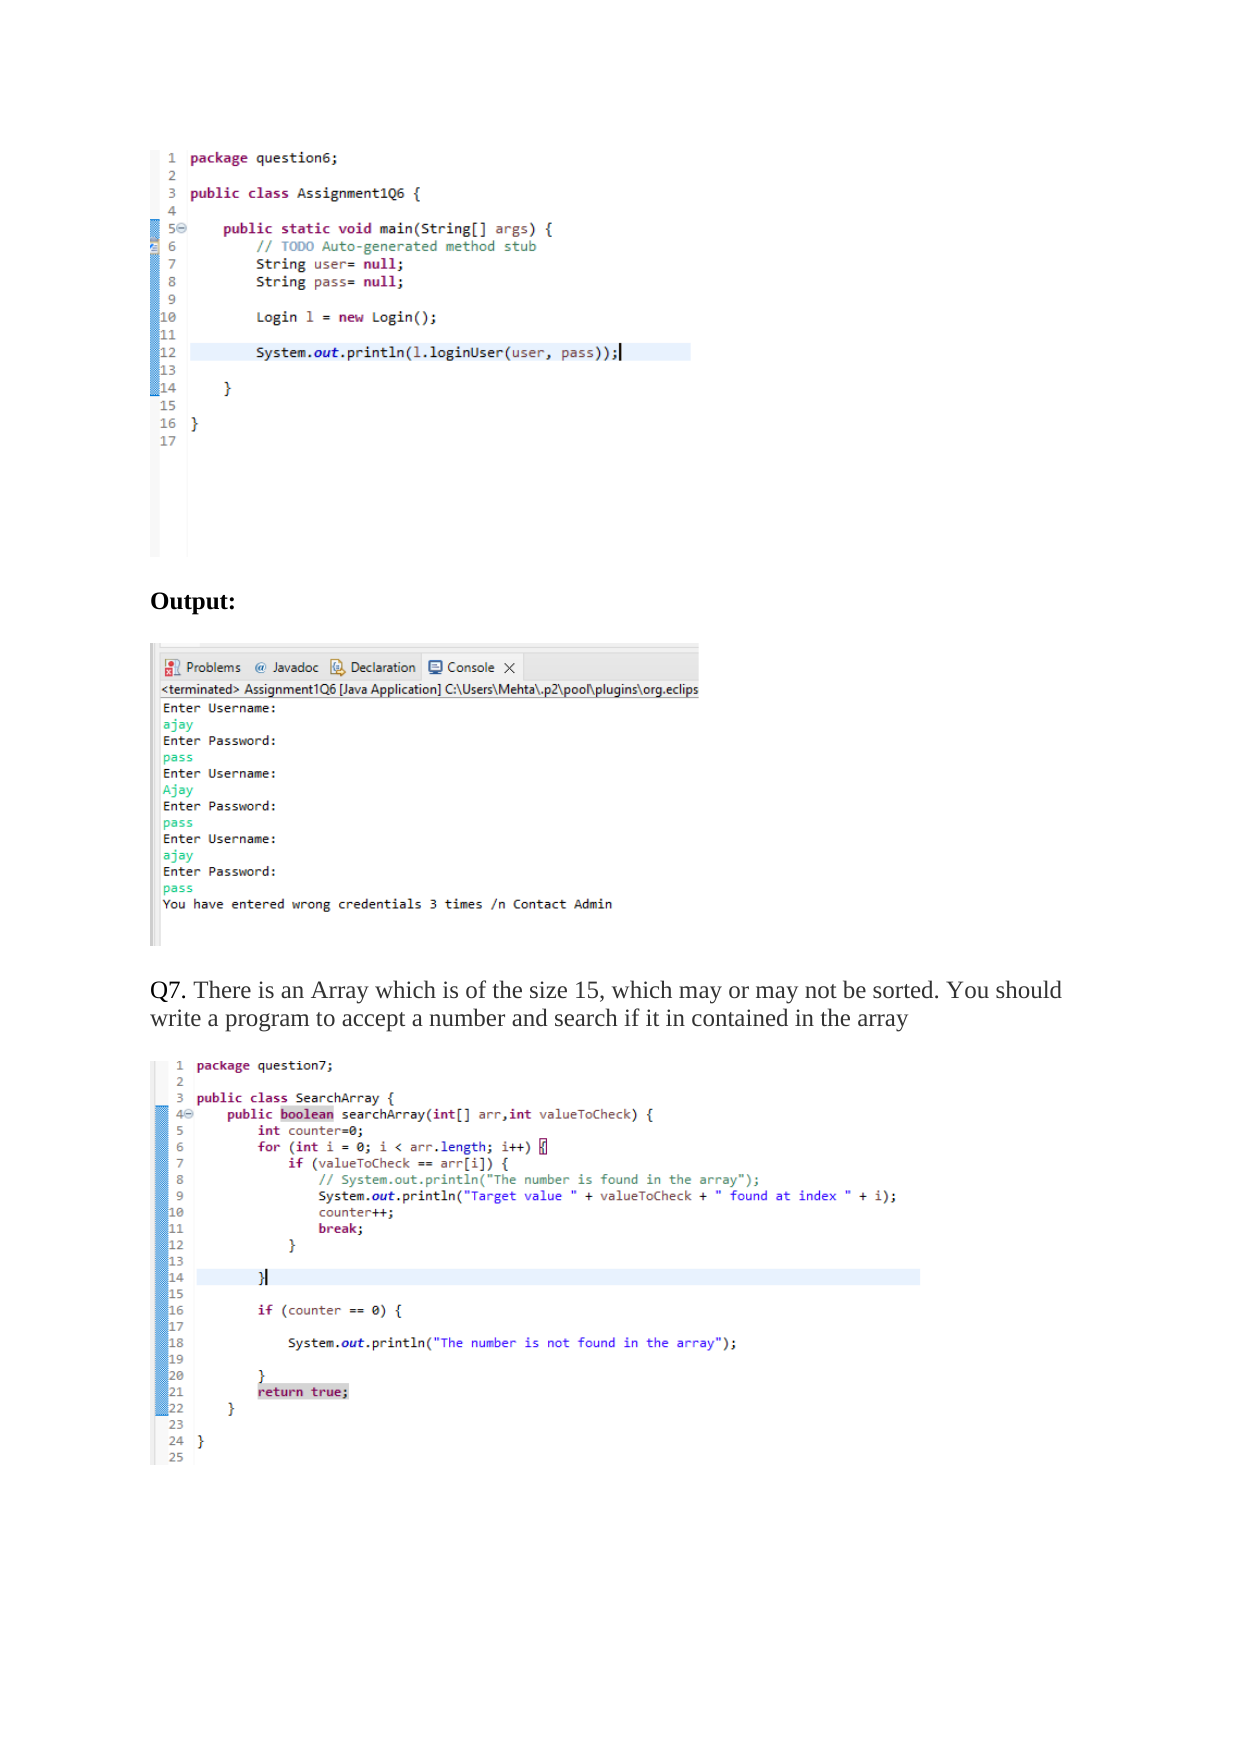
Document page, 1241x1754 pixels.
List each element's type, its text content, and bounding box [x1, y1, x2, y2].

picture [150, 150, 691, 557]
picture [150, 1061, 921, 1465]
picture [150, 643, 699, 946]
text Q7. There is an Array which is of the size 15, which may or may not be sorted. You should write a program to accept a number and search if it in contained in the array [150, 975, 1090, 1032]
text Output: [150, 586, 1090, 615]
